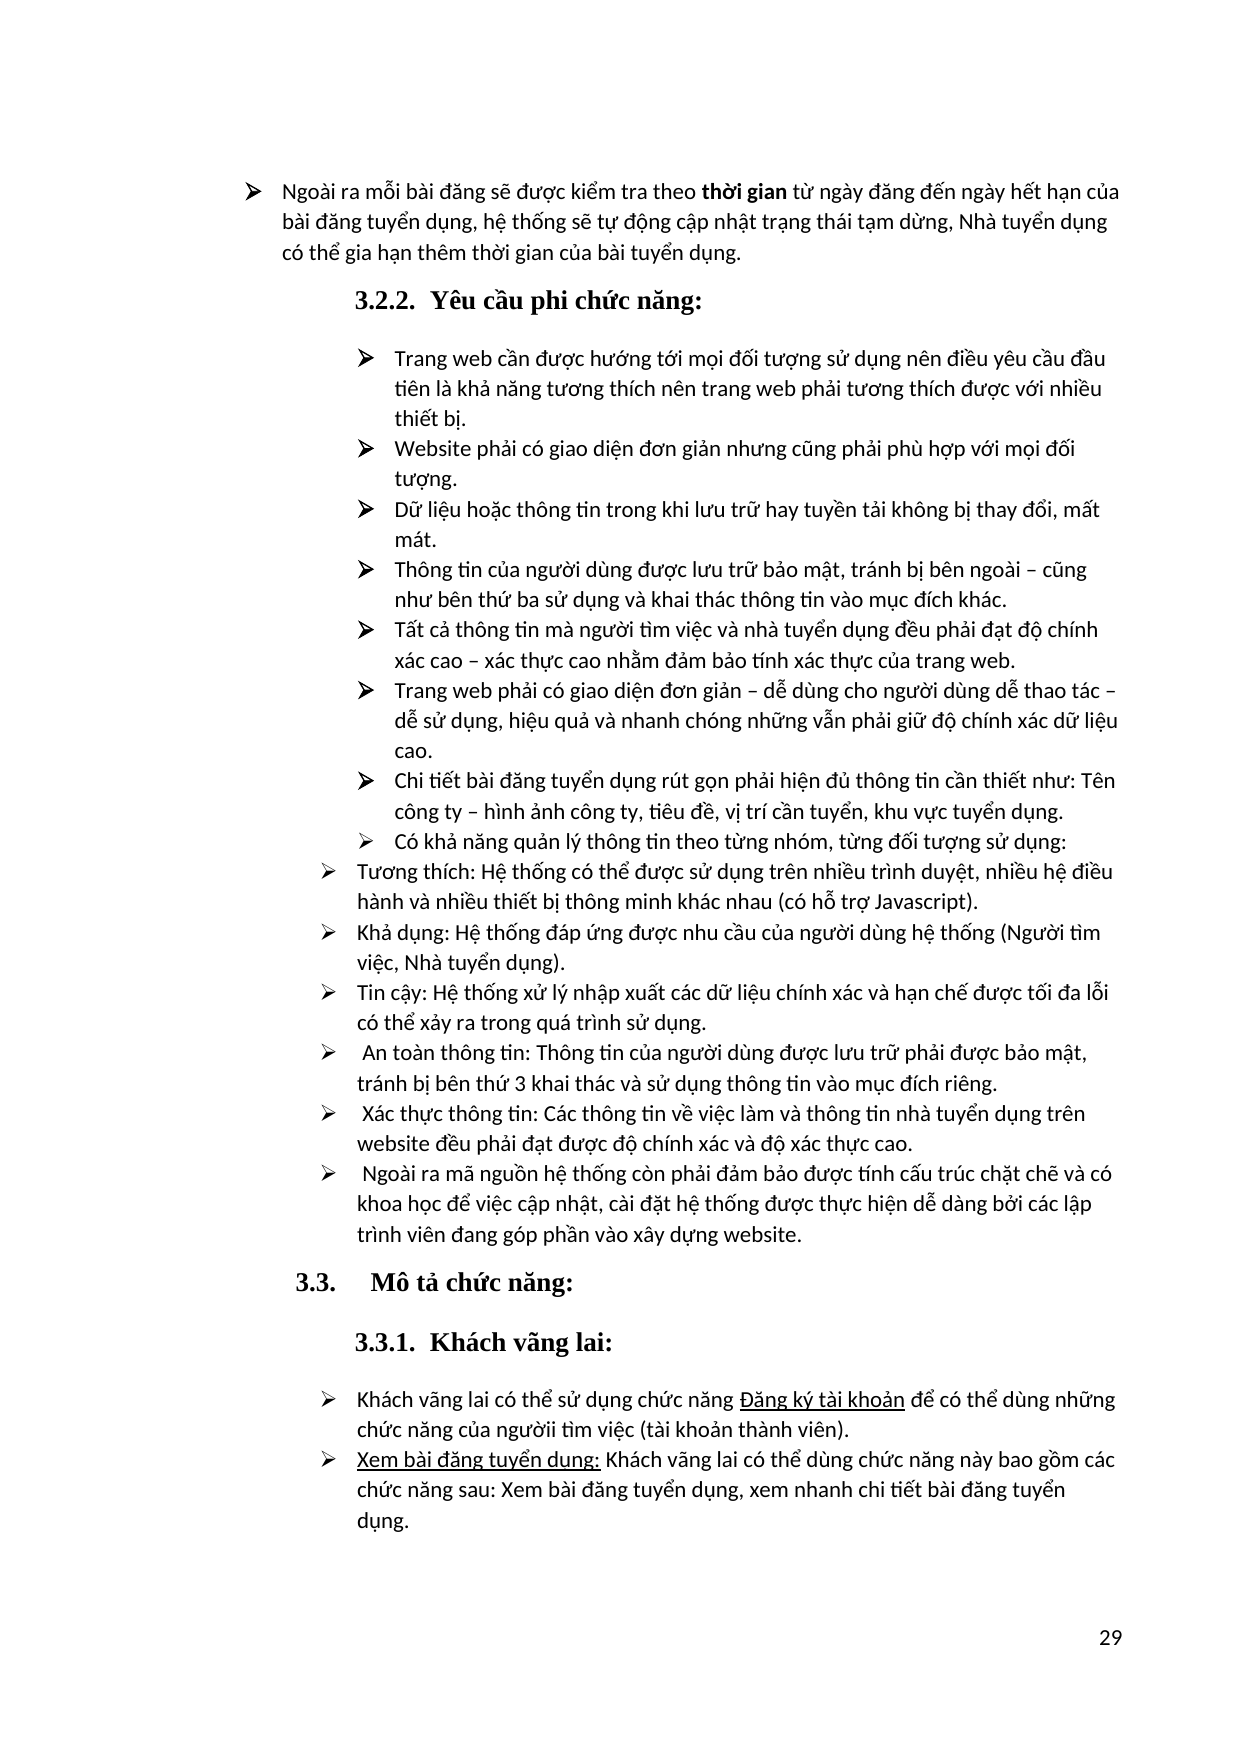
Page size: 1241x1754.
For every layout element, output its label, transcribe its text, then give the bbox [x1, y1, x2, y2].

text Mô tả chức năng: [295, 1267, 1122, 1298]
list Thông tin của người dùng được lưu trữ bảo mật, tránh bị bên ngoài – cũng như bên thứ ba sử dụng và khai thác thông tin vào mục đích khác. [357, 555, 1122, 613]
text Yêu cầu phi chức năng: [354, 284, 1122, 316]
list Tất cả thông tin mà người tìm việc và nhà tuyển dụng đều phải đạt độ chính xác cao – xác thực cao nhằm đảm bảo tính xác thực của trang web. [357, 616, 1122, 674]
list Xác thực thông tin: Các thông tin về việc làm và thông tin nhà tuyển dụng trên website đều phải đạt được độ chính xác và độ xác thực cao. [319, 1099, 1122, 1157]
list Trang web phải có giao diện đơn giản – dễ dùng cho người dùng dễ thao tác – dễ sử dụng, hiệu quả và nhanh chóng những vẫn phải giữ độ chính xác dữ liệu cao. [357, 676, 1122, 764]
list Ngoài ra mỗi bài đăng sẽ được kiểm tra theo thời gian từ ngày đăng đến ngày hết hạn của bài đăng tuyển dụng, hệ thống sẽ tự động cập nhật trạng thái tạm dừng, Nhà tuyển dụng có thể gia hạn thêm thời gian của bài tuyển dụng. [244, 177, 1122, 266]
text Khách vãng lai: [354, 1326, 1122, 1357]
list An toàn thông tin: Thông tin của người dùng được lưu trữ phải được bảo mật, tránh bị bên thứ 3 khai thác và sử dụng thông tin vào mục đích riêng. [319, 1038, 1122, 1097]
list Website phải có giao diện đơn giản nhưng cũng phải phù hợp với mọi đối tượng. [357, 434, 1122, 492]
list Dữ liệu hoặc thông tin trong khi lưu trữ hay tuyền tải không bị thay đổi, mất mát. [357, 495, 1122, 553]
list Tin cậy: Hệ thống xử lý nhập xuất các dữ liệu chính xác và hạn chế được tối đa lỗi có thể xảy ra trong quá trình sử dụng. [319, 978, 1122, 1036]
list Tương thích: Hệ thống có thể được sử dụng trên nhiều trình duyệt, nhiều hệ điều hành và nhiều thiết bị thông minh khác nhau (có hỗ trợ Javascript). [319, 857, 1122, 915]
list Chi tiết bài đăng tuyển dụng rút gọn phải hiện đủ thông tin cần thiết như: Tên công ty – hình ảnh công ty, tiêu đề, vị trí cần tuyển, khu vực tuyển dụng. [357, 767, 1122, 825]
list Khả dụng: Hệ thống đáp ứng được nhu cầu của người dùng hệ thống (Người tìm việc, Nhà tuyển dụng). [319, 918, 1122, 976]
list Ngoài ra mã nguồn hệ thống còn phải đảm bảo được tính cấu trúc chặt chẽ và có khoa học để việc cập nhật, cài đặt hệ thống được thực hiện dễ dàng bởi các lập trình viên đang góp phần vào xây dựng website. [319, 1159, 1122, 1248]
list Xem bài đăng tuyển dụng: Khách vãng lai có thể dùng chức năng này bao gồm các chức năng sau: Xem bài đăng tuyển dụng, xem nhanh chi tiết bài đăng tuyển dụng. [319, 1445, 1122, 1534]
list Trang web cần được hướng tới mọi đối tượng sử dụng nên điều yêu cầu đầu tiên là khả năng tương thích nên trang web phải tương thích được với nhiều thiết bị. [357, 344, 1122, 432]
list Có khả năng quản lý thông tin theo từng nhóm, từng đối tượng sử dụng: [357, 827, 1122, 855]
list Khách vãng lai có thể sử dụng chức năng Đăng ký tài khoản để có thể dùng những chức năng của ngườii tìm việc (tài khoản thành viên). [319, 1385, 1122, 1443]
